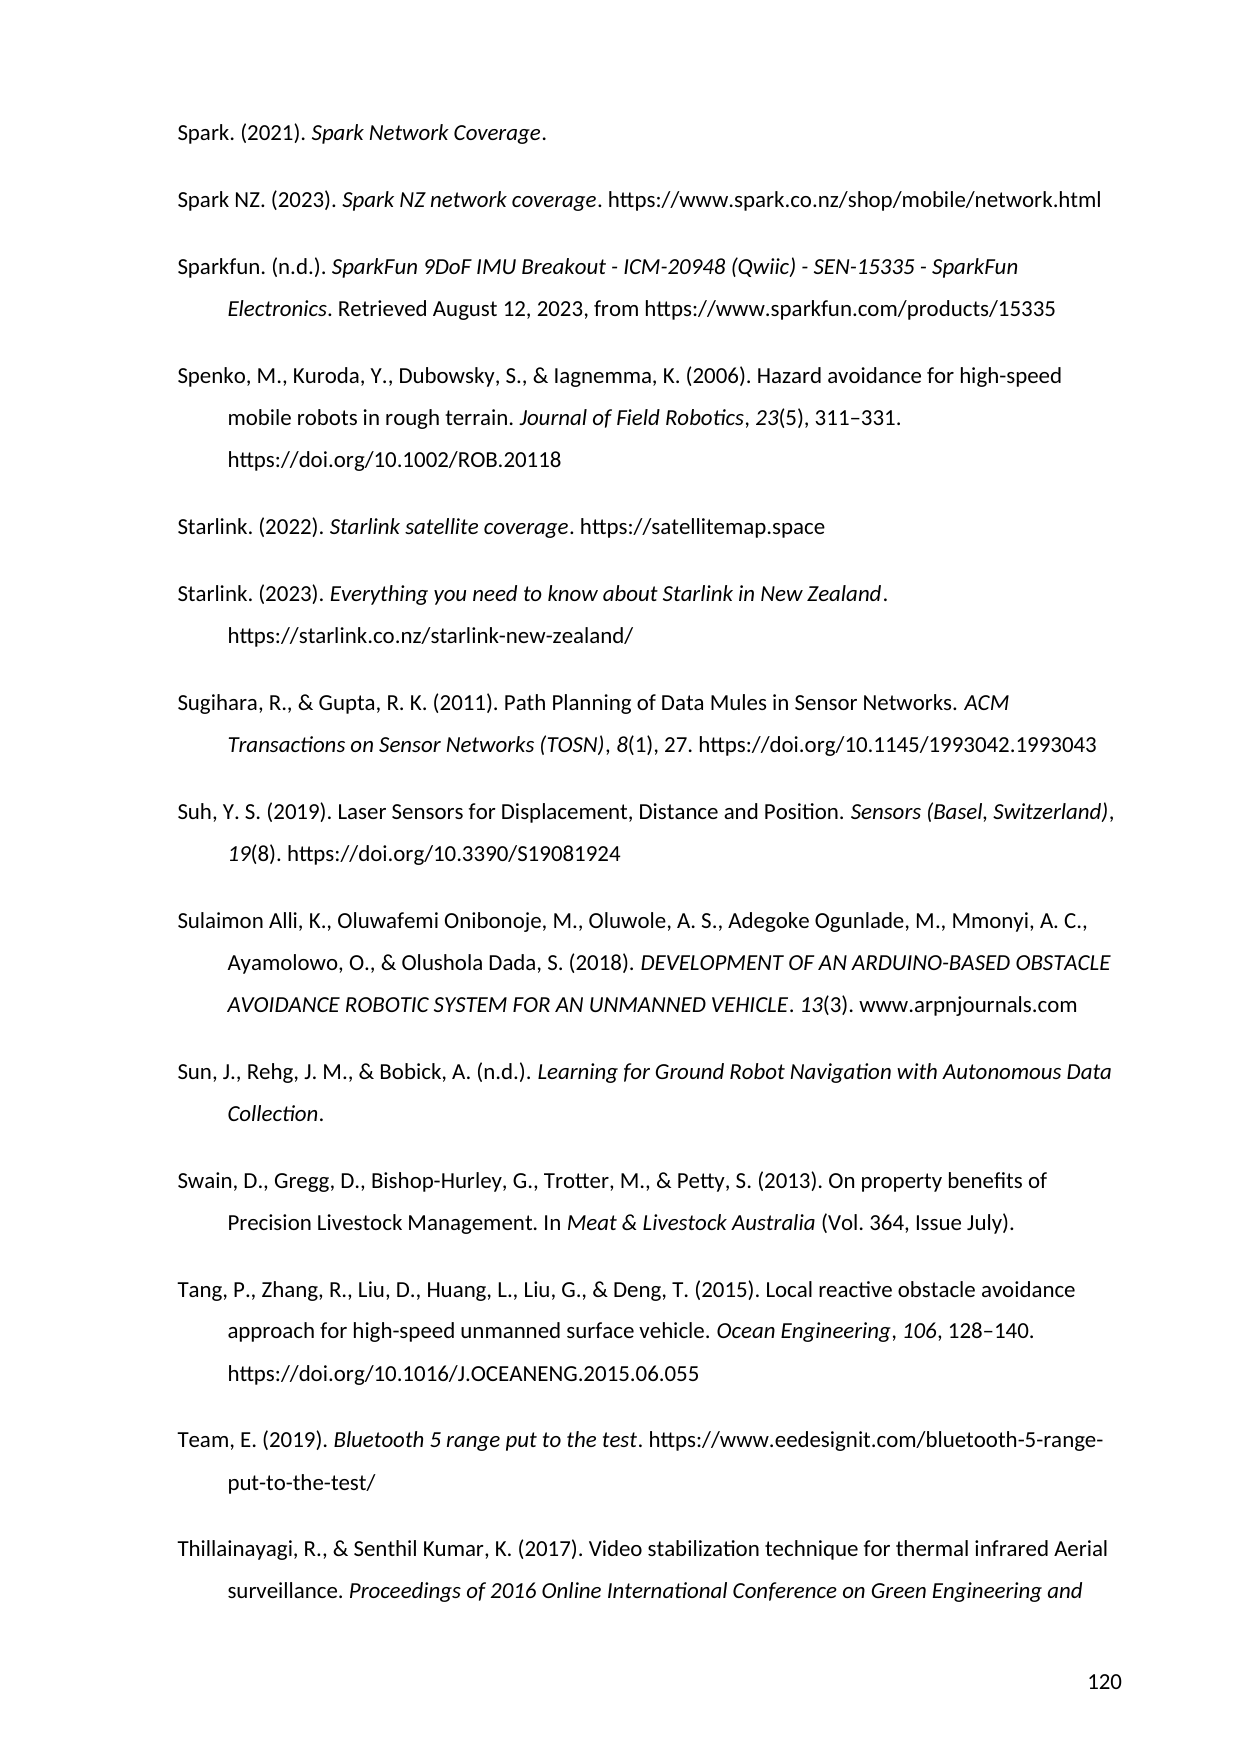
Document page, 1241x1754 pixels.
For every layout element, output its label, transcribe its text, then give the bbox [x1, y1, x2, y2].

text Spark NZ. (2023). Spark NZ network coverage. https://www.spark.co.nz/shop/mobile/network.html [177, 185, 1122, 213]
text Swain, D., Gregg, D., Bishop-Hurley, G., Trotter, M., & Petty, S. (2013). On property benefits of Precision Livestock Management. In Meat & Livestock Australia (Vol. 364, Issue July). [177, 1166, 1122, 1236]
text Sugihara, R., & Gupta, R. K. (2011). Path Planning of Data Mules in Sensor Networks. ACM Transactions on Sensor Networks (TOSN), 8(1), 27. https://doi.org/10.1145/1993042.1993043 [177, 688, 1122, 758]
text Tang, P., Zhang, R., Liu, D., Huang, L., Liu, G., & Deng, T. (2015). Local reactive obstacle avoidance approach for high-speed unmanned surface vehicle. Ocean Engineering, 106, 128–140. https://doi.org/10.1016/J.OCEANENG.2015.06.055 [177, 1275, 1122, 1387]
text Suh, Y. S. (2019). Laser Sensors for Displacement, Distance and Position. Sensors (Basel, Switzerland), 19(8). https://doi.org/10.3390/S19081924 [177, 797, 1122, 867]
text Sparkfun. (n.d.). SparkFun 9DoF IMU Breakout - ICM-20948 (Qwiic) - SEN-15335 - SparkFun Electronics. Retrieved August 12, 2023, from https://www.sparkfun.com/products/15335 [177, 252, 1122, 322]
text Team, E. (2019). Bluetooth 5 range put to the test. https://www.eedesignit.com/bluetooth-5-range-put-to-the-test/ [177, 1426, 1122, 1496]
text Sun, J., Rehg, J. M., & Bobick, A. (n.d.). Learning for Ground Robot Navigation with Autonomous Data Collection. [177, 1057, 1122, 1127]
text Starlink. (2023). Everything you need to know about Starlink in New Zealand. https://starlink.co.nz/starlink-new-zealand/ [177, 579, 1122, 649]
text Spenko, M., Kuroda, Y., Dubowsky, S., & Iagnemma, K. (2006). Hazard avoidance for high-speed mobile robots in rough terrain. Journal of Field Robotics, 23(5), 311–331. https://doi.org/10.1002/ROB.20118 [177, 361, 1122, 473]
text Sulaimon Alli, K., Oluwafemi Onibonoje, M., Oluwole, A. S., Adegoke Ogunlade, M., Mmonyi, A. C., Ayamolowo, O., & Olushola Dada, S. (2018). DEVELOPMENT OF AN ARDUINO-BASED OBSTACLE AVOIDANCE ROBOTIC SYSTEM FOR AN UNMANNED VEHICLE. 13(3). www.arpnjournals.com [177, 906, 1122, 1018]
text Spark. (2021). Spark Network Coverage. [177, 118, 1122, 146]
text Starlink. (2022). Starlink satellite coverage. https://satellitemap.space [177, 512, 1122, 540]
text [177, 1534, 1122, 1604]
